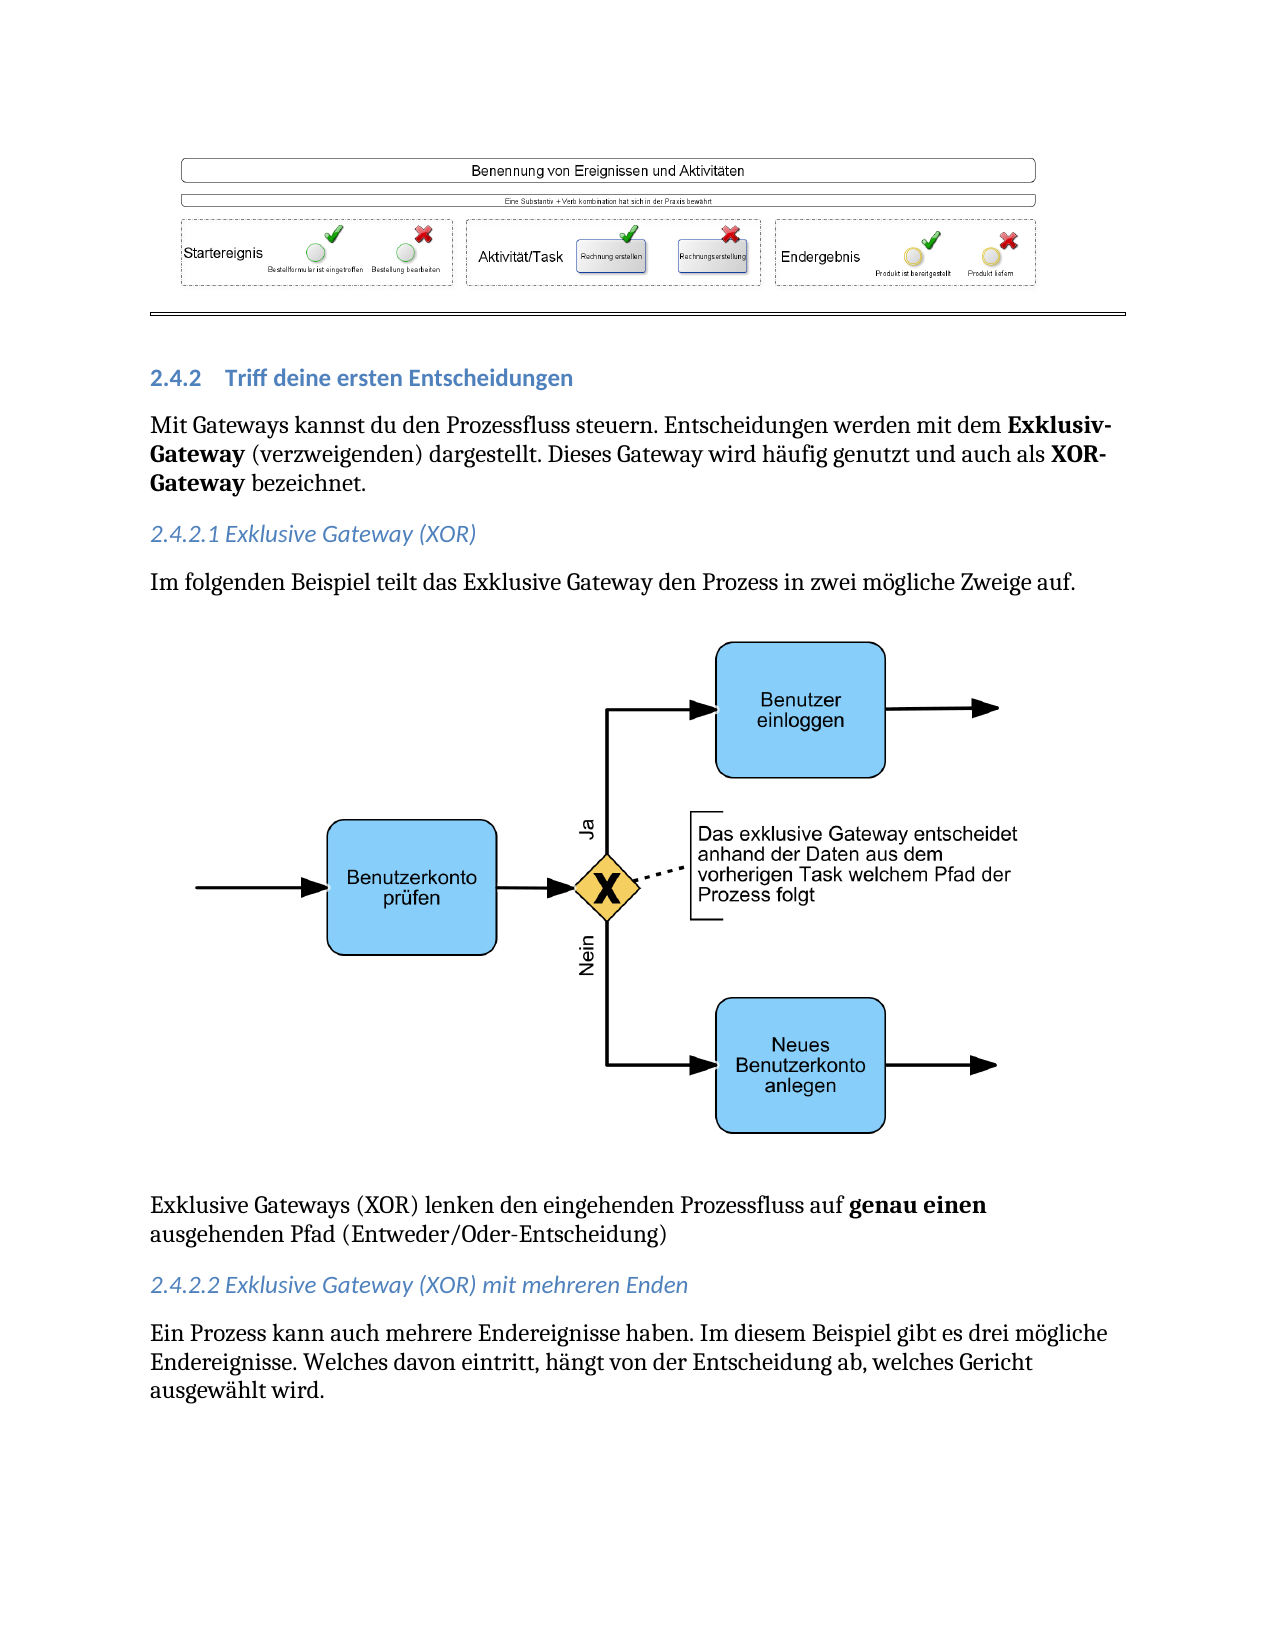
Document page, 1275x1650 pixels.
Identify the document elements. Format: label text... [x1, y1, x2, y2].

picture [168, 615, 1044, 1173]
subtitle 2.4.2.2 Exklusive Gateway (XOR) mit mehreren Enden [150, 1269, 1125, 1300]
text Ein Prozess kann auch mehrere Endereignisse haben. Im diesem Beispiel gibt es drei mögliche Endereignisse. Welches davon eintritt, hängt von der Entscheidung ab, welches Gericht ausgewählt wird. [150, 1319, 1125, 1405]
text Im folgenden Beispiel teilt das Exklusive Gateway den Prozess in zwei mögliche Zweige auf. [150, 568, 1125, 596]
text Mit Gateways kannst du den Prozessfluss steuern. Entscheidungen werden mit dem Exklusiv-Gateway (verzweigenden) dargestellt. Dieses Gateway wird häufig genutzt und auch als XOR-Gateway bezeichnet. [150, 411, 1125, 498]
picture [168, 150, 1044, 294]
subtitle 2.4.2.1 Exklusive Gateway (XOR) [150, 518, 1125, 549]
text Exklusive Gateways (XOR) lenken den eingehenden Prozessfluss auf genau einen ausgehenden Pfad (Entweder/Oder-Entscheidung) [150, 1191, 1125, 1249]
subtitle 2.4.2 Triff deine ersten Entscheidungen [150, 362, 1125, 393]
